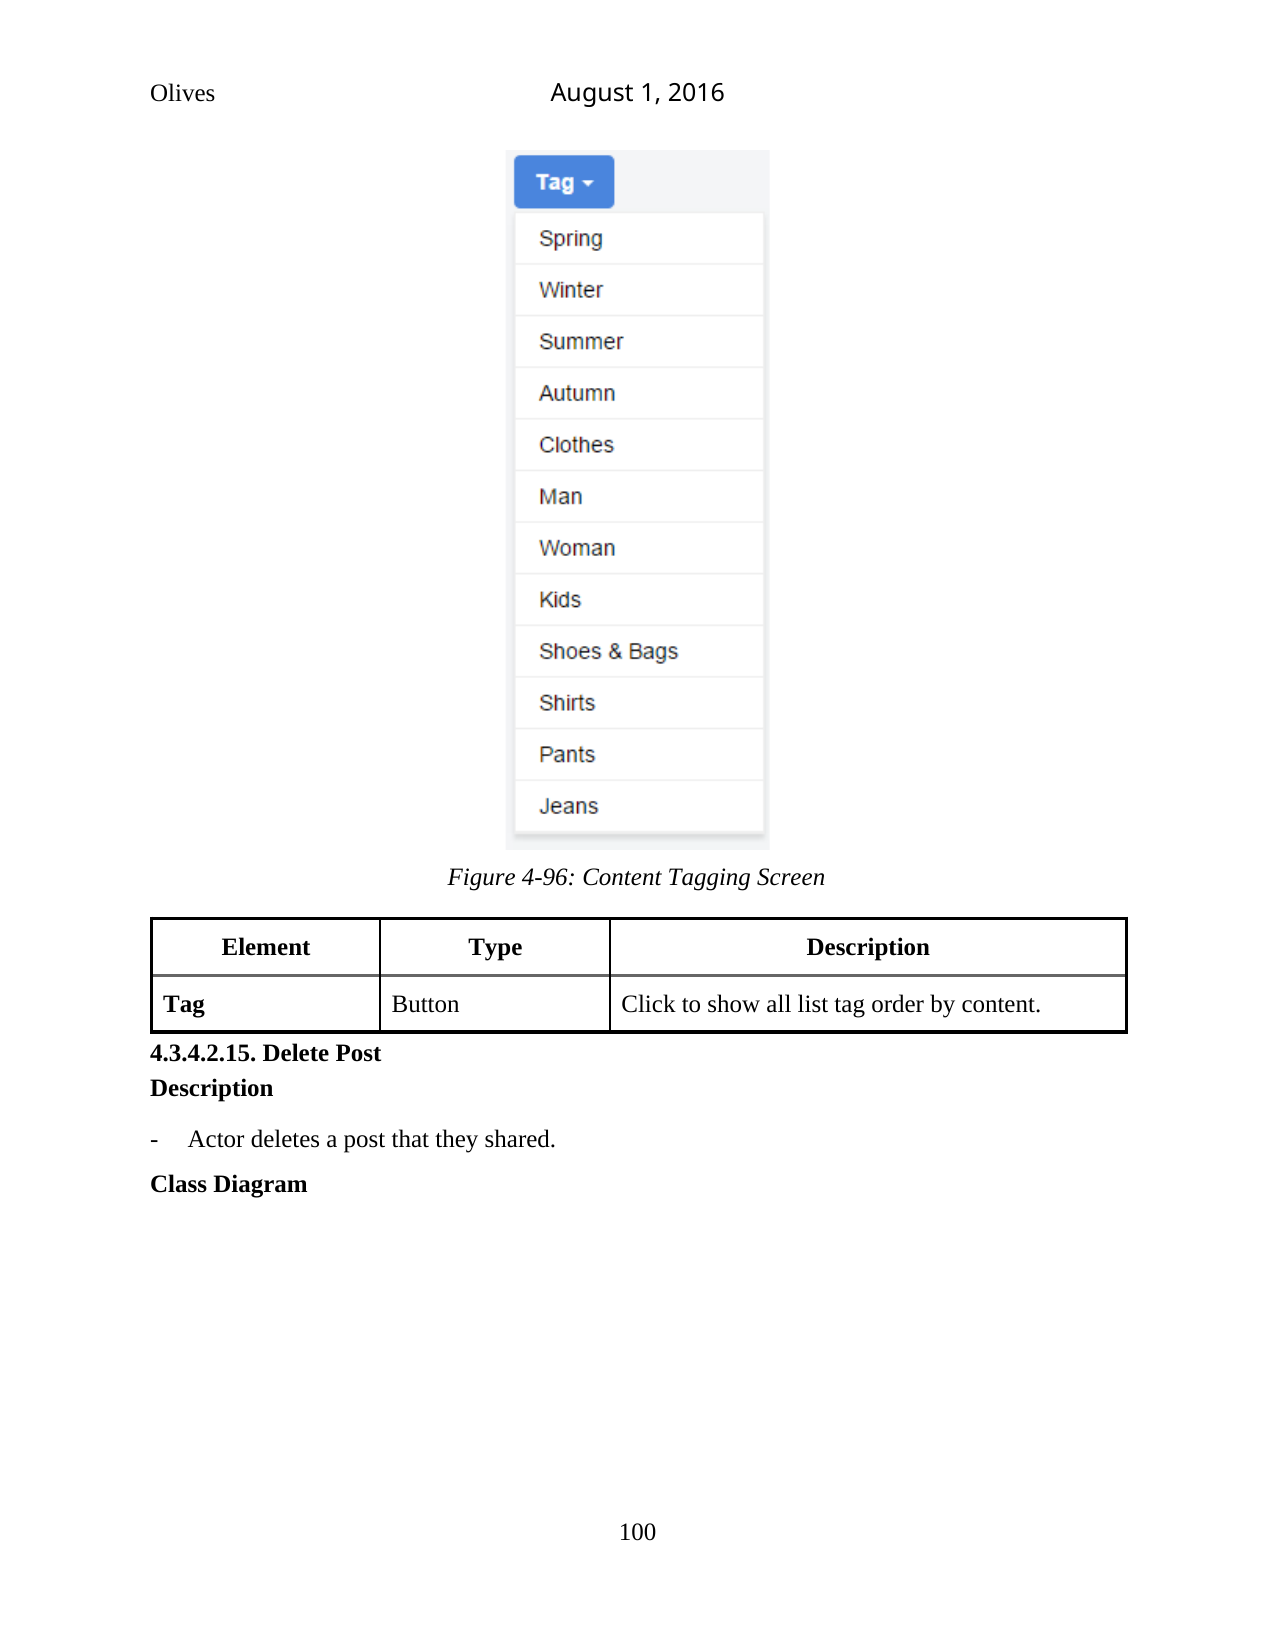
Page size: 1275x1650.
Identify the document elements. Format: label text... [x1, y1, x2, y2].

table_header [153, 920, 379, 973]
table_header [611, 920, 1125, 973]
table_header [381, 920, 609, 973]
list Actor deletes a post that they shared. [150, 1119, 1125, 1154]
subtitle Description [150, 1073, 1125, 1102]
subtitle 4.3.4.2.15. Delete Post [150, 1038, 1125, 1066]
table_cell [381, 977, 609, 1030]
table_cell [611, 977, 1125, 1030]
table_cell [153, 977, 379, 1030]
subtitle Class Diagram [150, 1169, 1125, 1198]
picture [505, 150, 770, 850]
